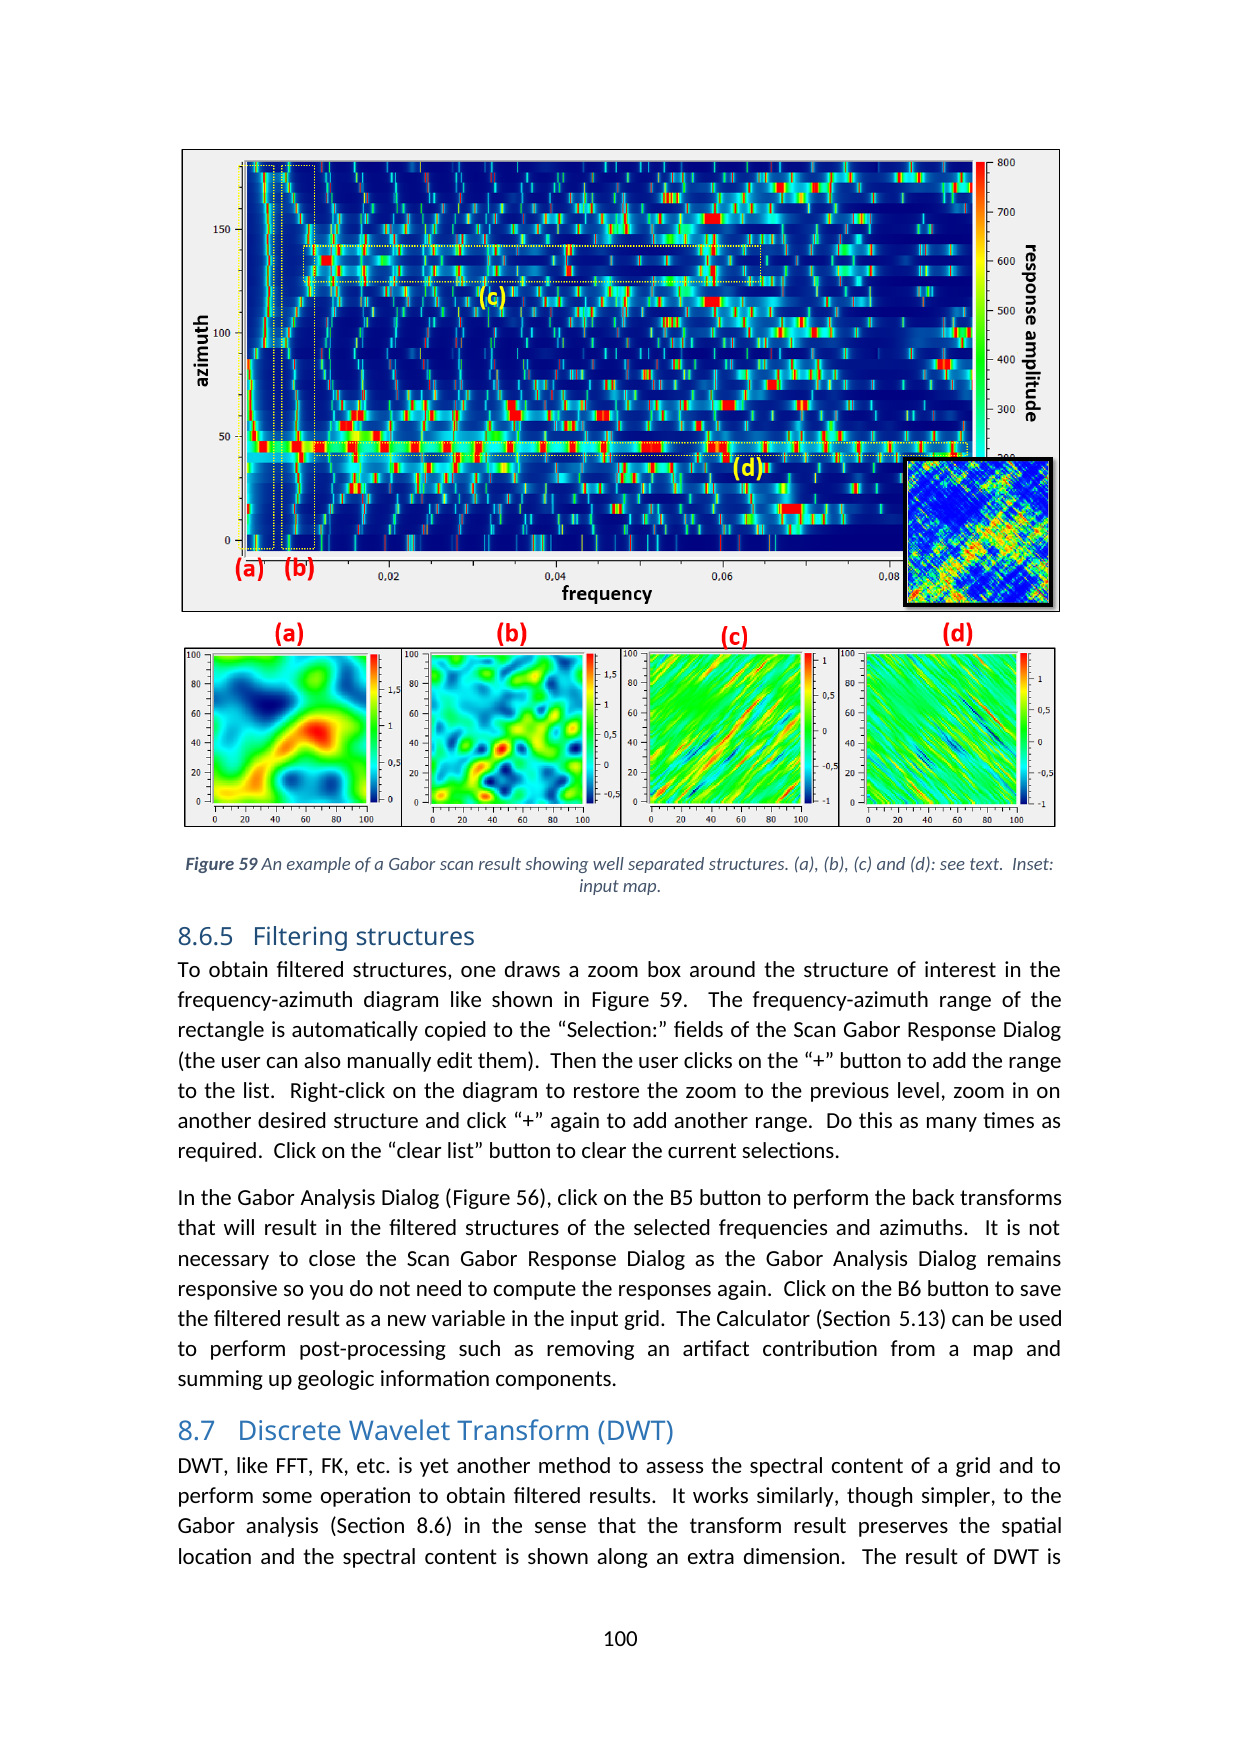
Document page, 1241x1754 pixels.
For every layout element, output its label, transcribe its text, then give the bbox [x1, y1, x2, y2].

subtitle Discrete Wavelet Transform (DWT) [177, 1411, 1063, 1448]
text Figure 59 An example of a Gabor scan result showing well separated structures. (a), (b), (c) and (d): see text. Inset: input map. [177, 852, 1063, 897]
picture [177, 147, 1062, 833]
subtitle Filtering structures [177, 918, 1063, 952]
text To obtain filtered structures, one draws a zoom box around the structure of interest in the frequency-azimuth diagram like shown in Figure 59. The frequency-azimuth range of the rectangle is automatically copied to the “Selection:” fields of the Scan Gabor Response Dialog (the user can also manually edit them). Then the user clicks on the “+” button to add the range to the list. Right-click on the diagram to restore the zoom to the previous level, zoom in on another desired structure and click “+” again to add another range. Do this as many times as required. Click on the “clear list” button to clear the current selections. [177, 955, 1063, 1164]
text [177, 1451, 1063, 1570]
text In the Gabor Analysis Dialog (Figure 56), click on the B5 button to perform the back transforms that will result in the filtered structures of the selected frequencies and azimuths. It is not necessary to close the Scan Gabor Response Dialog as the Gabor Analysis Dialog remains responsive so you do not need to compute the responses again. Click on the B6 button to save the filtered result as a new variable in the input grid. The Calculator (Section 5.13) can be used to perform post-processing such as removing an artifact contribution from a map and summing up geologic information components. [177, 1183, 1063, 1392]
